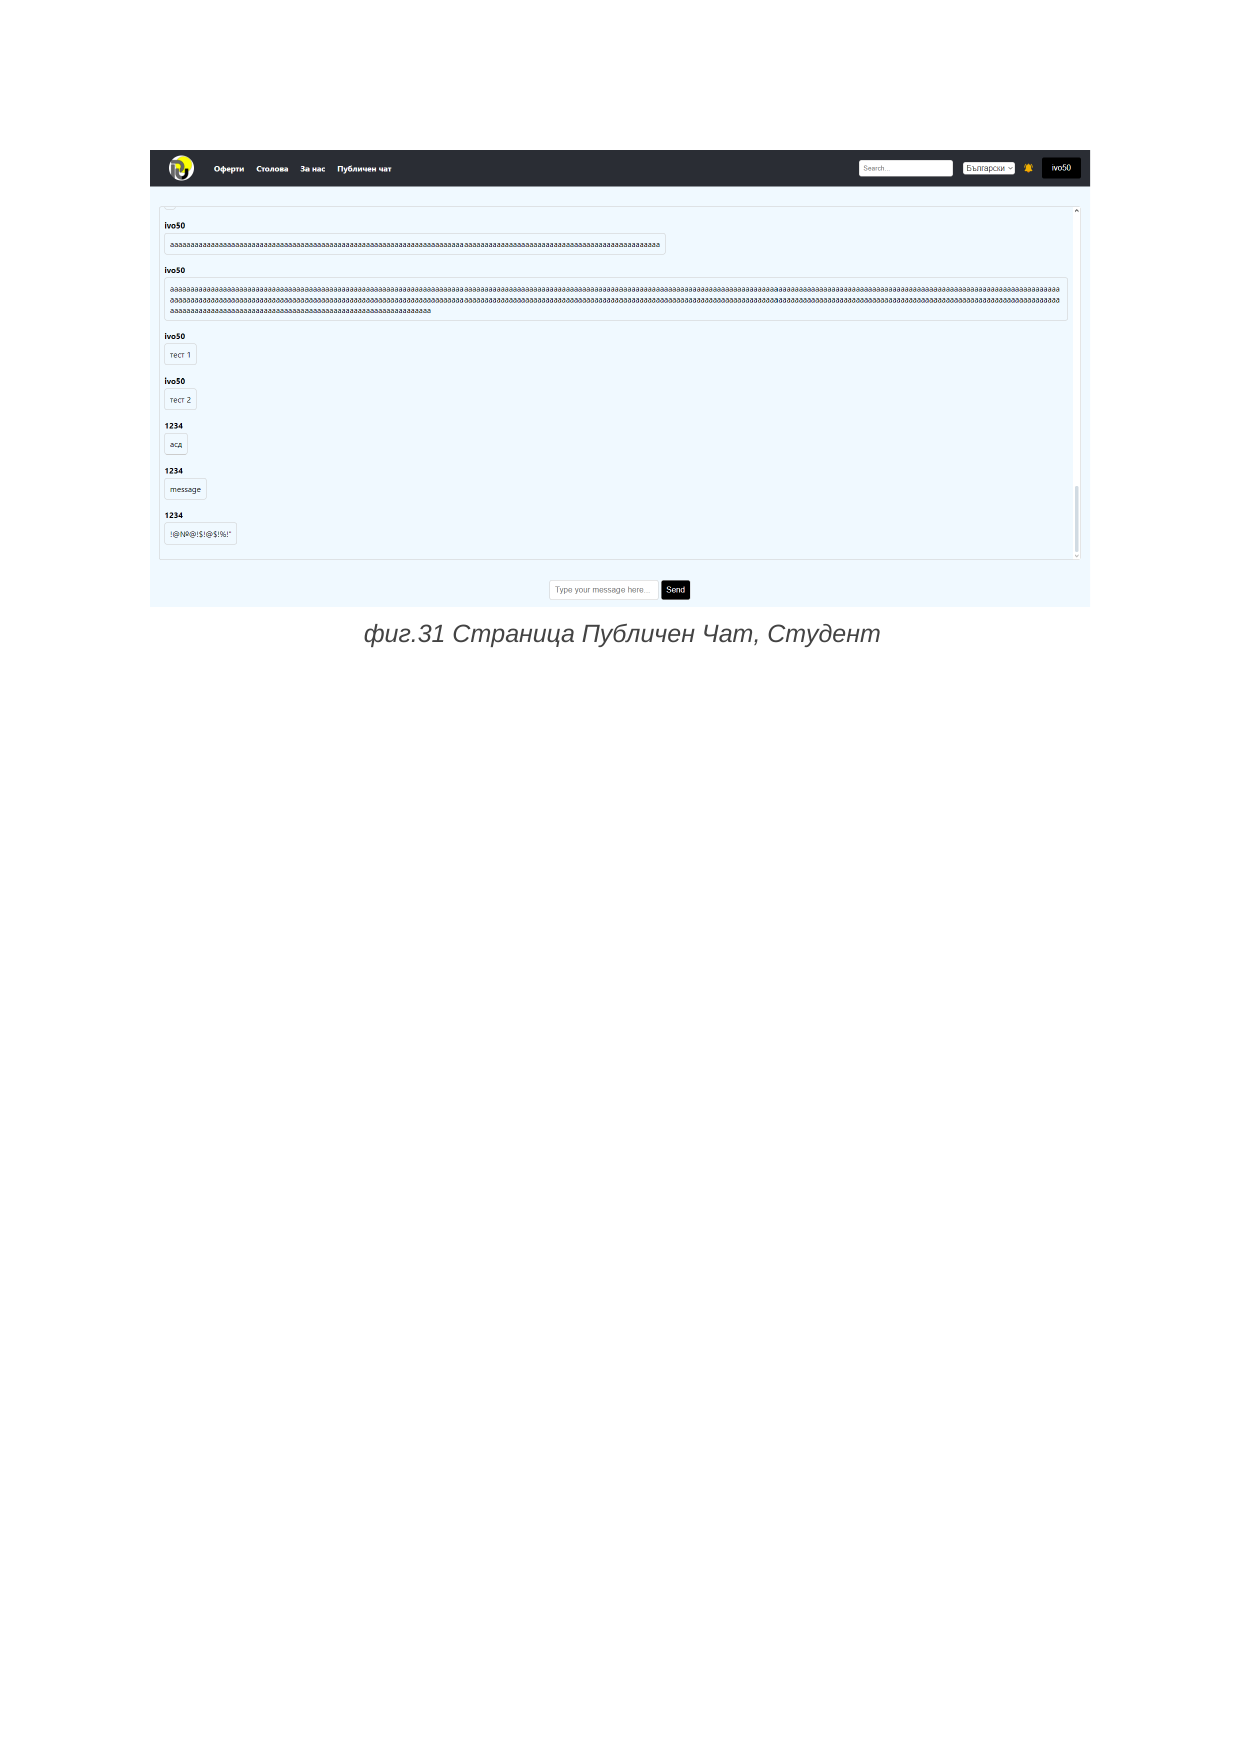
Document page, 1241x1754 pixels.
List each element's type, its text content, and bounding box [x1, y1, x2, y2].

picture [150, 150, 1091, 607]
text фиг.31 Страница Публичен Чат, Студент [150, 619, 1090, 648]
